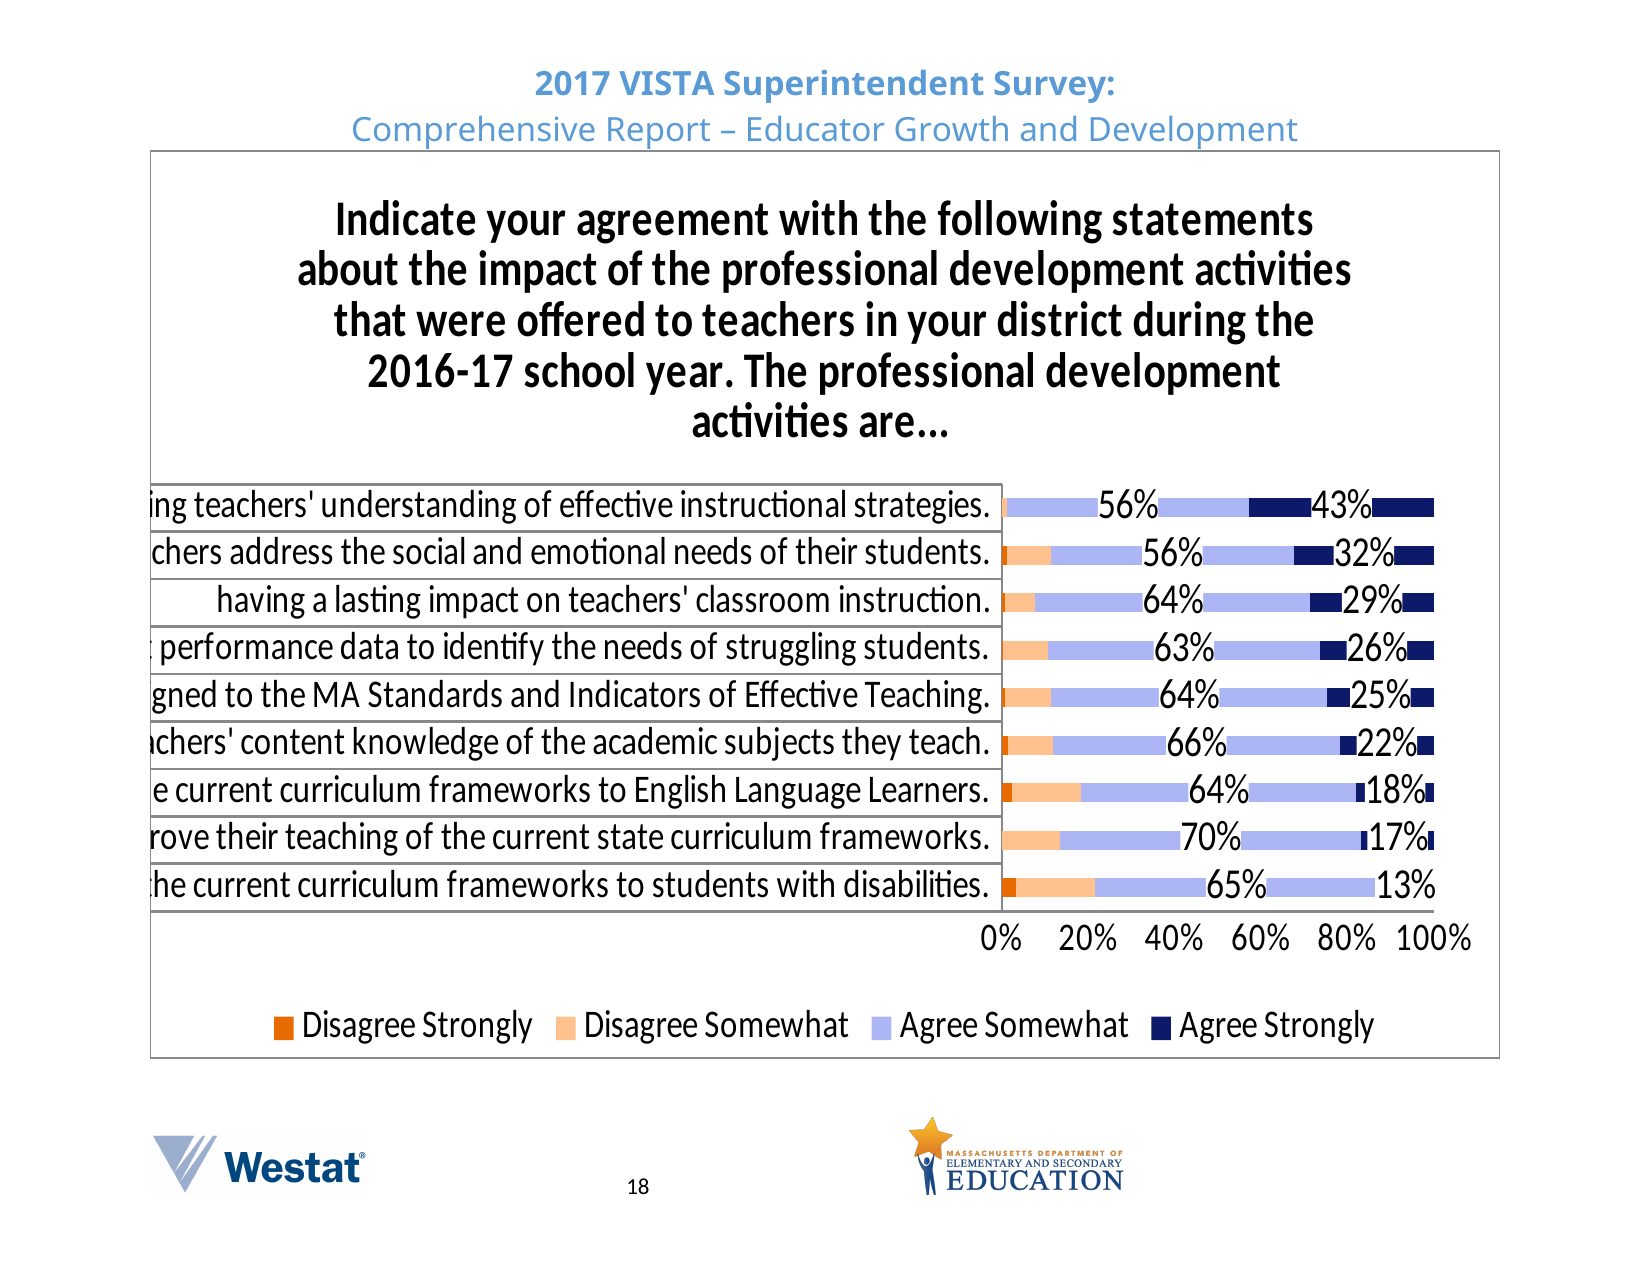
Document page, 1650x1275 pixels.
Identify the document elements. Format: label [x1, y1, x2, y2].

picture [150, 1131, 368, 1195]
picture [907, 1110, 1125, 1195]
